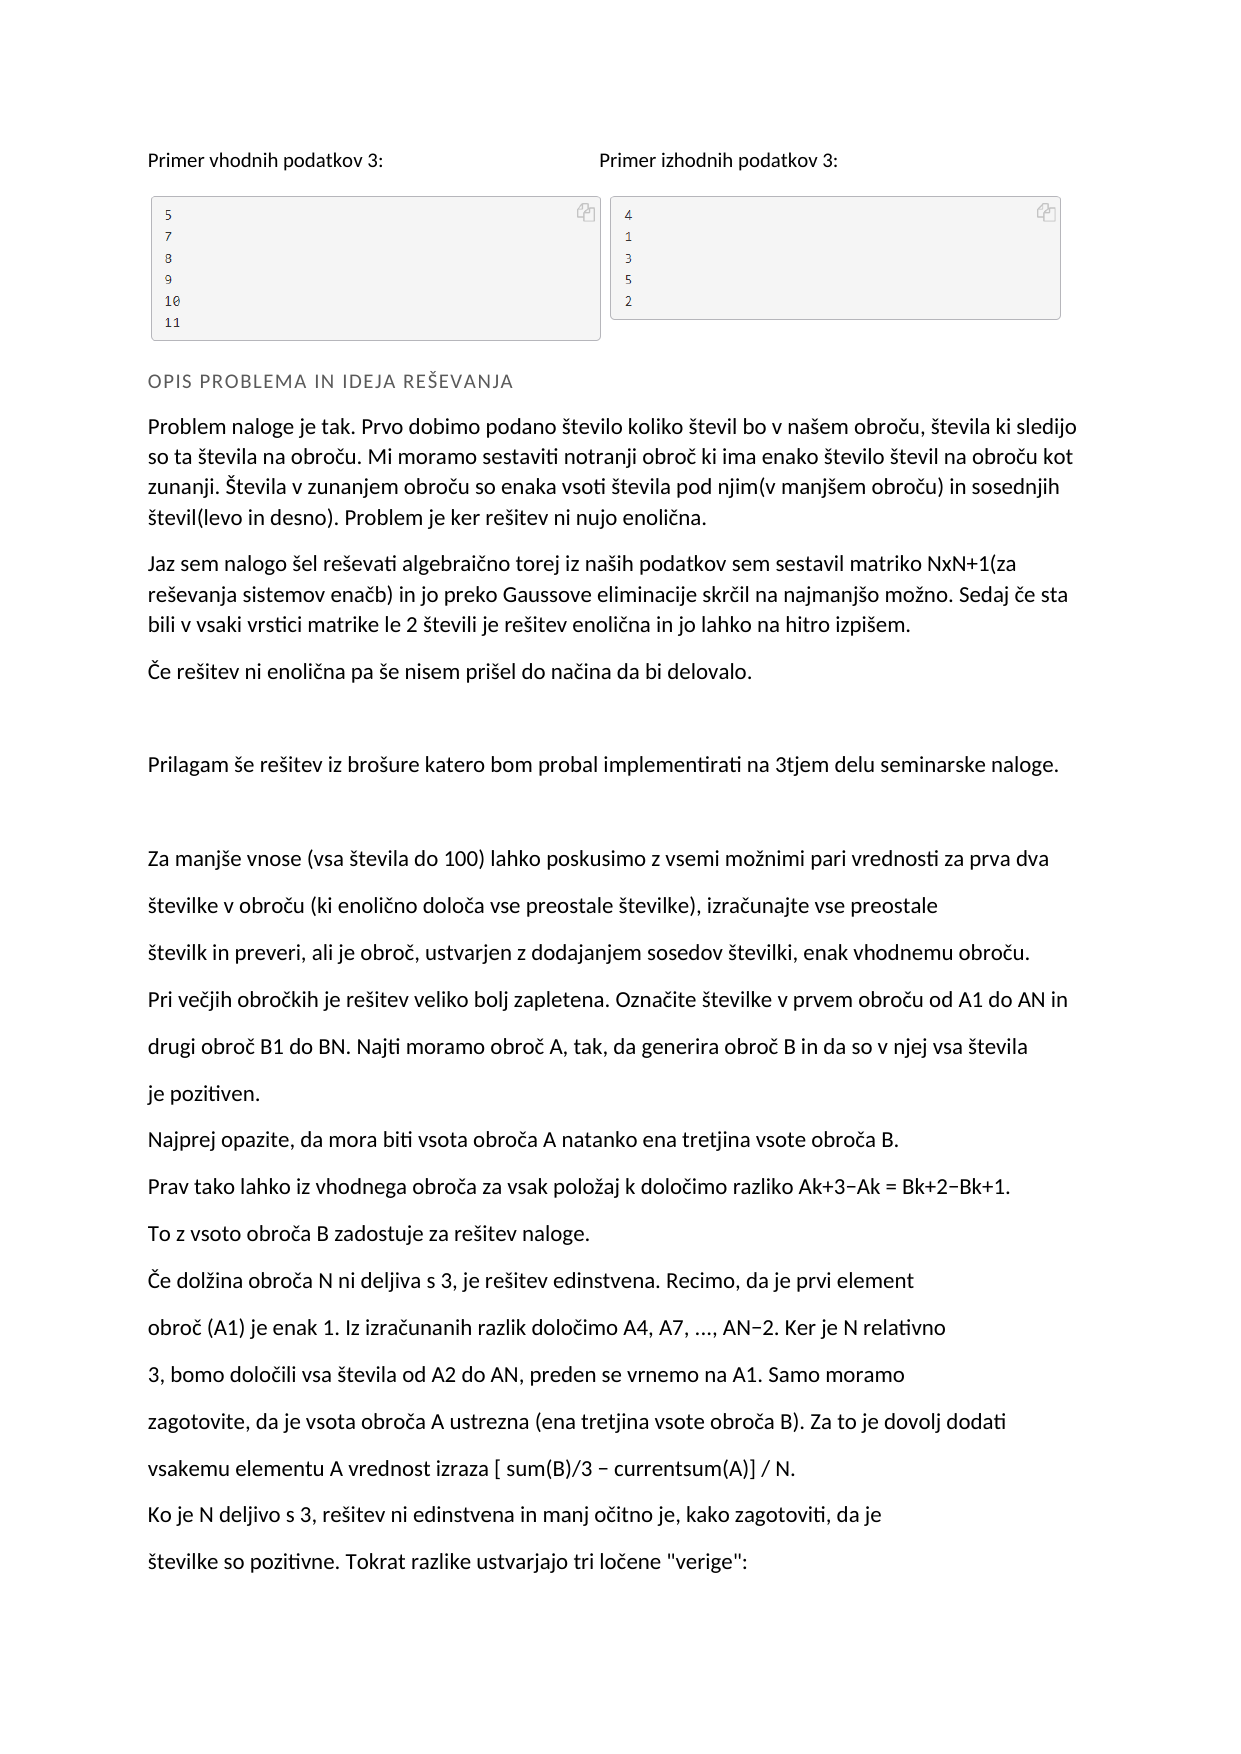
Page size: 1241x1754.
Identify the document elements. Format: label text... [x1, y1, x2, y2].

text Ko je N deljivo s 3, rešitev ni edinstvena in manj očitno je, kako zagotoviti, da je [148, 1501, 1093, 1529]
text številke so pozitivne. Tokrat razlike ustvarjajo tri ločene "verige": [148, 1547, 1093, 1576]
text številke v obroču (ki enolično določa vse preostale številke), izračunajte vse preostale [148, 891, 1093, 919]
text Za manjše vnose (vsa števila do 100) lahko poskusimo z vsemi možnimi pari vrednosti za prva dva [148, 844, 1093, 872]
text 3, bomo določili vsa števila od A2 do AN, preden se vrnemo na A1. Samo moramo [148, 1360, 1093, 1388]
text številk in preveri, ali je obroč, ustvarjen z dodajanjem sosedov številki, enak vhodnemu obroču. [148, 938, 1093, 966]
text Najprej opazite, da mora biti vsota obroča A natanko ena tretjina vsote obroča B. [148, 1126, 1093, 1154]
text vsakemu elementu A vrednost izraza [ sum(B)/3 − currentsum(A)] / N. [148, 1454, 1093, 1482]
text je pozitiven. [148, 1079, 1093, 1107]
text Če dolžina obroča N ni deljiva s 3, je rešitev edinstvena. Recimo, da je prvi element [148, 1266, 1093, 1294]
subtitle OPIS PROBLEMA IN IDEJA REŠEVANJA [148, 368, 1093, 393]
text Prav tako lahko iz vhodnega obroča za vsak položaj k določimo razliko Ak+3−Ak = Bk+2−Bk+1. [148, 1172, 1093, 1201]
text Če rešitev ni enolična pa še nisem prišel do načina da bi delovalo. [148, 657, 1093, 685]
text Pri večjih obročkih je rešitev veliko bolj zapletena. Označite številke v prvem obroču od A1 do AN in [148, 985, 1093, 1013]
text Jaz sem nalogo šel reševati algebraično torej iz naših podatkov sem sestavil matriko NxN+1(za reševanja sistemov enačb) in jo preko Gaussove eliminacije skrčil na najmanjšo možno. Sedaj če sta bili v vsaki vrstici matrike le 2 števili je rešitev enolična in jo lahko na hitro izpišem. [148, 549, 1093, 638]
text Problem naloge je tak. Prvo dobimo podano število koliko števil bo v našem obroču, števila ki sledijo so ta števila na obroču. Mi moramo sestaviti notranji obroč ki ima enako število števil na obroču kot zunanji. Števila v zunanjem obroču so enaka vsoti števila pod njim(v manjšem obroču) in sosednjih števil(levo in desno). Problem je ker rešitev ni nujo enolična. [148, 412, 1093, 531]
text zagotovite, da je vsota obroča A ustrezna (ena tretjina vsote obroča B). Za to je dovolj dodati [148, 1407, 1093, 1435]
text Prilagam še rešitev iz brošure katero bom probal implementirati na 3tjem delu seminarske naloge. [148, 751, 1093, 779]
text Primer vhodnih podatkov 3: Primer izhodnih podatkov 3: [148, 148, 1093, 173]
text drugi obroč B1 do BN. Najti moramo obroč A, tak, da generira obroč B in da so v njej vsa števila [148, 1032, 1093, 1060]
picture [147, 191, 1093, 350]
text To z vsoto obroča B zadostuje za rešitev naloge. [148, 1219, 1093, 1247]
text obroč (A1) je enak 1. Iz izračunanih razlik določimo A4, A7, ..., AN−2. Ker je N relativno [148, 1313, 1093, 1341]
